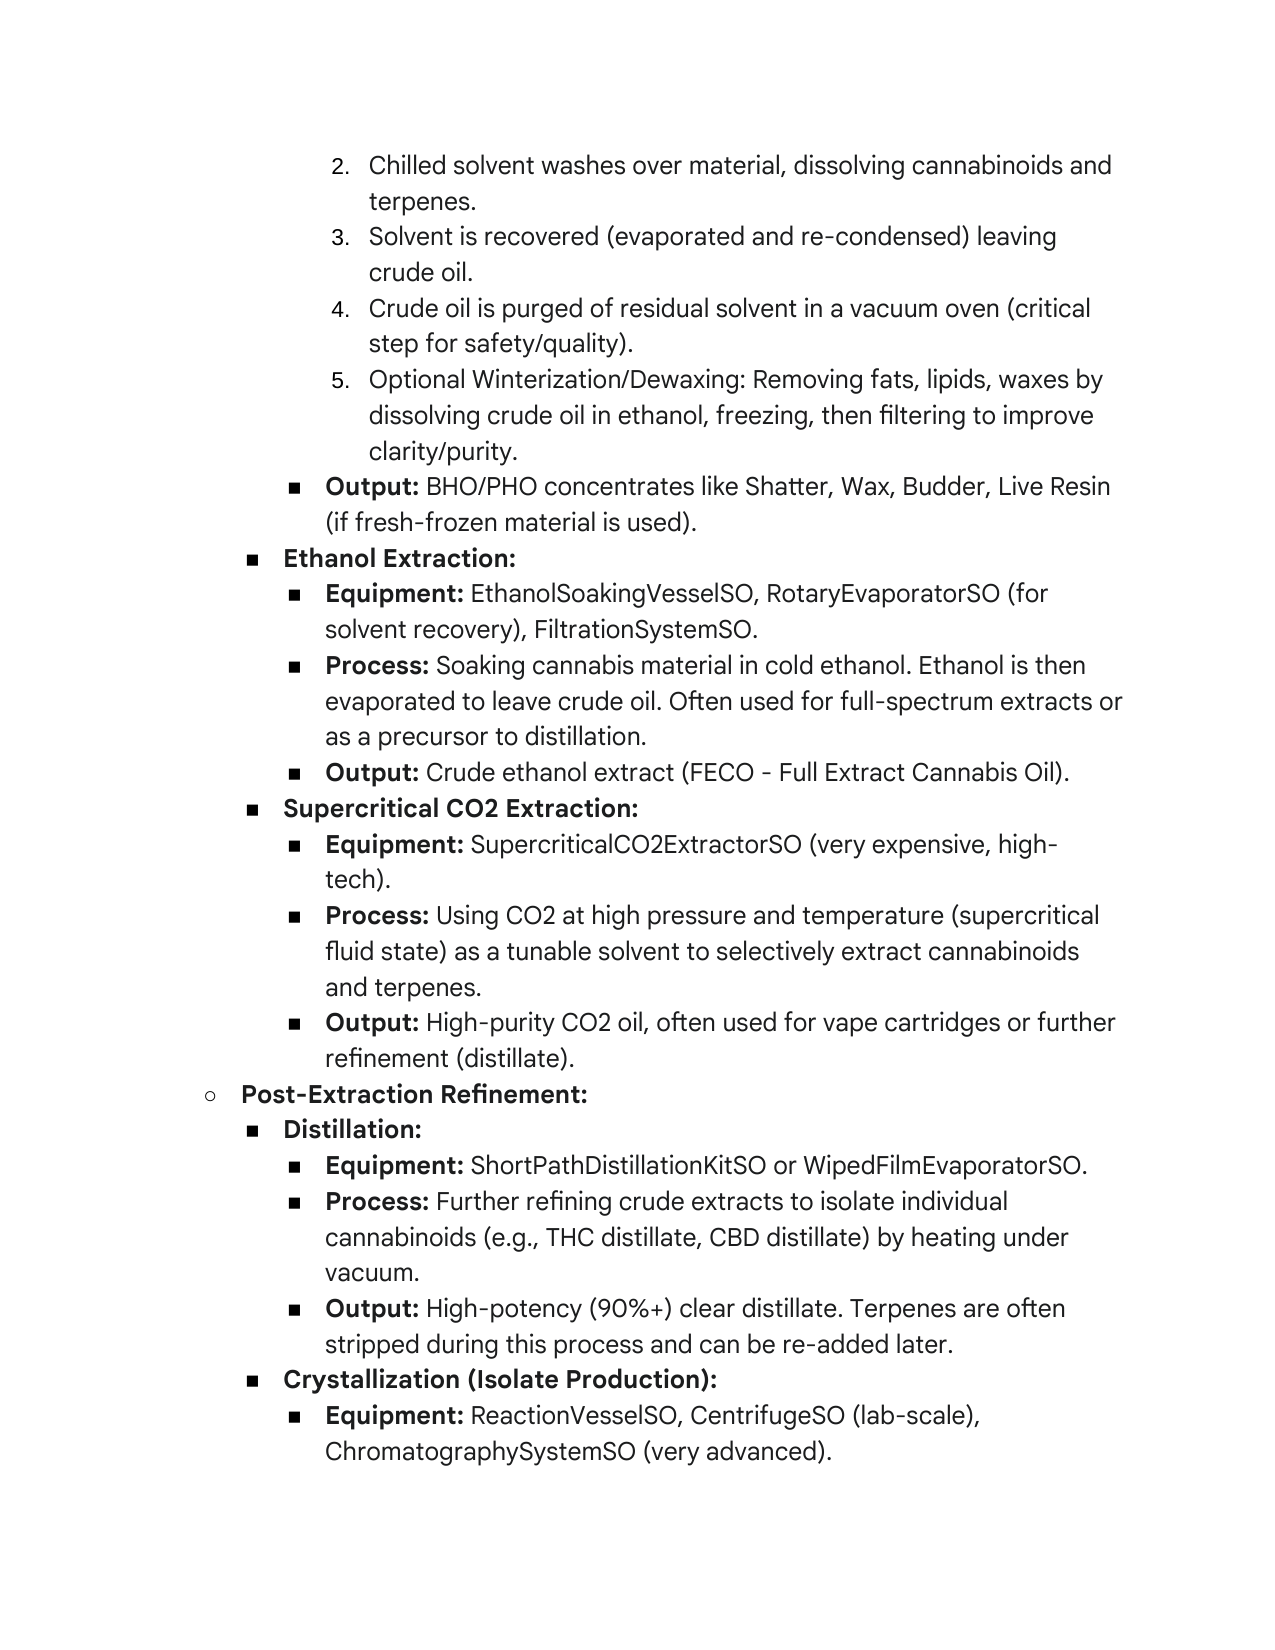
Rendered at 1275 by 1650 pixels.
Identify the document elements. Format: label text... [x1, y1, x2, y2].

list Process: Soaking cannabis material in cold ethanol. Ethanol is then evaporated to leave crude oil. Often used for full-spectrum extracts or as a precursor to distillation. [287, 650, 1125, 753]
list Output: BHO/PHO concentrates like Shatter, Wax, Budder, Live Resin (if fresh-frozen material is used). [287, 472, 1125, 539]
list Process: Using CO2 at high pressure and temperature (supercritical fluid state) as a tunable solvent to selectively extract cannabinoids and terpenes. [287, 900, 1125, 1003]
list Output: High-potency (90%+) clear distillate. Terpenes are often stripped during this process and can be re-added later. [287, 1293, 1125, 1360]
list Optional Winterization/Dewaxing: Removing fats, lipids, waxes by dissolving crude oil in ethanol, freezing, then filtering to improve clarity/purity. [331, 364, 1125, 467]
list Post-Extraction Refinement: [203, 1079, 1125, 1110]
list Output: Crude ethanol extract (FECO - Full Extract Cannabis Oil). [287, 757, 1125, 789]
list Crystallization (Isolate Production): [245, 1365, 1125, 1396]
list Distillation: [245, 1115, 1125, 1146]
list Output: High-purity CO2 oil, often used for vape cartridges or further refinement (distillate). [287, 1007, 1125, 1074]
list Equipment: EthanolSoakingVesselSO, RotaryEvaporatorSO (for solvent recovery), FiltrationSystemSO. [287, 579, 1125, 646]
list Chilled solvent washes over material, dissolving cannabinoids and terpenes. [331, 150, 1125, 217]
list Equipment: ShortPathDistillationKitSO or WipedFilmEvaporatorSO. [287, 1150, 1125, 1182]
list Solvent is recovered (evaporated and re-condensed) leaving crude oil. [331, 221, 1125, 288]
list Crude oil is purged of residual solvent in a vacuum oven (critical step for safety/quality). [331, 293, 1125, 360]
list Equipment: SupercriticalCO2ExtractorSO (very expensive, high-tech). [287, 829, 1125, 896]
list Ethanol Extraction: [245, 543, 1125, 574]
list Supercritical CO2 Extraction: [245, 793, 1125, 824]
list Equipment: ReactionVesselSO, CentrifugeSO (lab-scale), ChromatographySystemSO (very advanced). [287, 1401, 1125, 1468]
list Process: Further refining crude extracts to isolate individual cannabinoids (e.g., THC distillate, CBD distillate) by heating under vacuum. [287, 1186, 1125, 1289]
